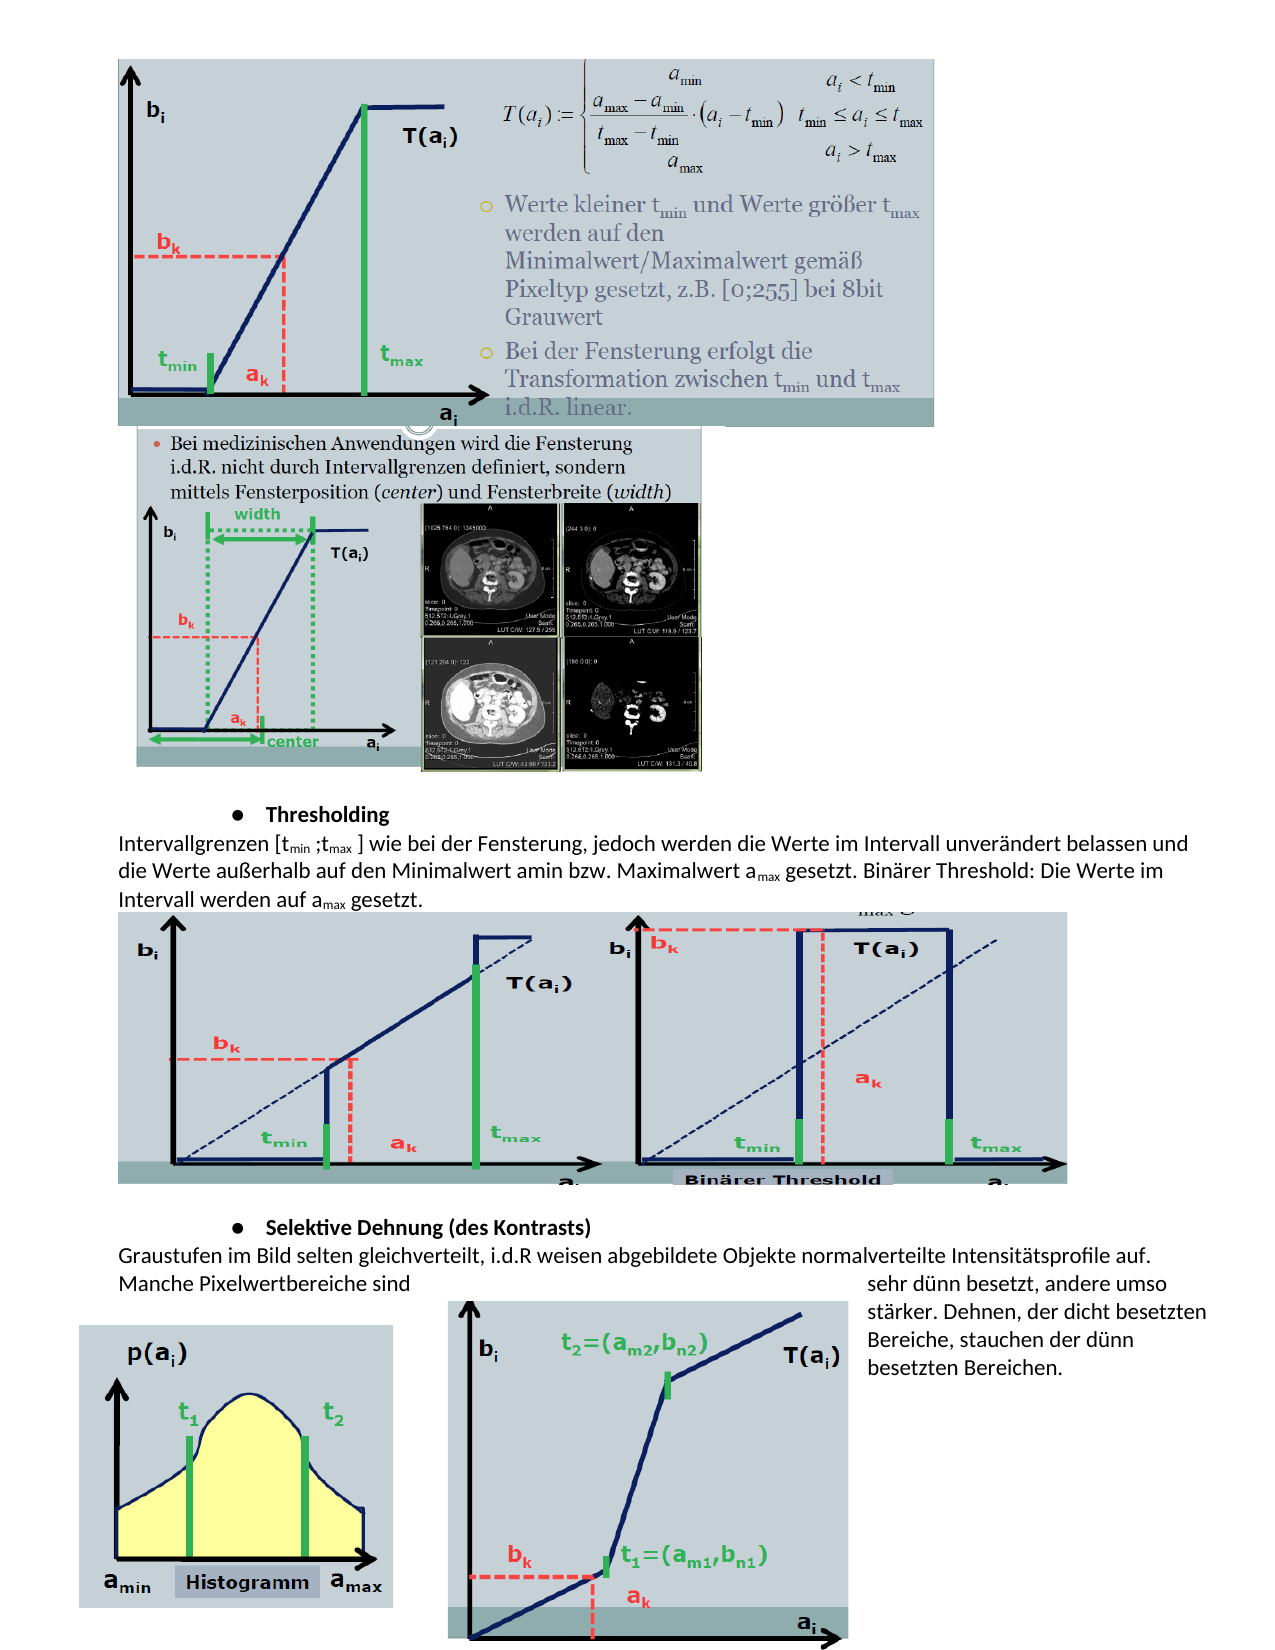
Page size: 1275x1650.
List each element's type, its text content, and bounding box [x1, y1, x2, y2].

picture [118, 912, 1068, 1185]
picture [447, 1301, 849, 1650]
picture [79, 1325, 394, 1608]
text Intervallgrenzen [tmin ;tmax ] wie bei der Fensterung, jedoch werden die Werte im Intervall unverändert belassen und die Werte außerhalb auf den Minimalwert amin bzw. Maximalwert amax gesetzt. Binärer Threshold: Die Werte im Intervall werden auf amax gesetzt. [118, 829, 1216, 913]
list Thresholding [193, 801, 1216, 829]
list Selektive Dehnung (des Kontrasts) [193, 1213, 1216, 1241]
picture [118, 59, 935, 773]
text Graustufen im Bild selten gleichverteilt, i.d.R weisen abgebildete Objekte normalverteilte Intensitätsprofile auf. Manche Pixelwertbereiche sind sehr dünn besetzt, andere umso stärker. Dehnen, der dicht besetzten Bereiche, stauchen der dünn besetzten Bereichen. [118, 1241, 1216, 1381]
